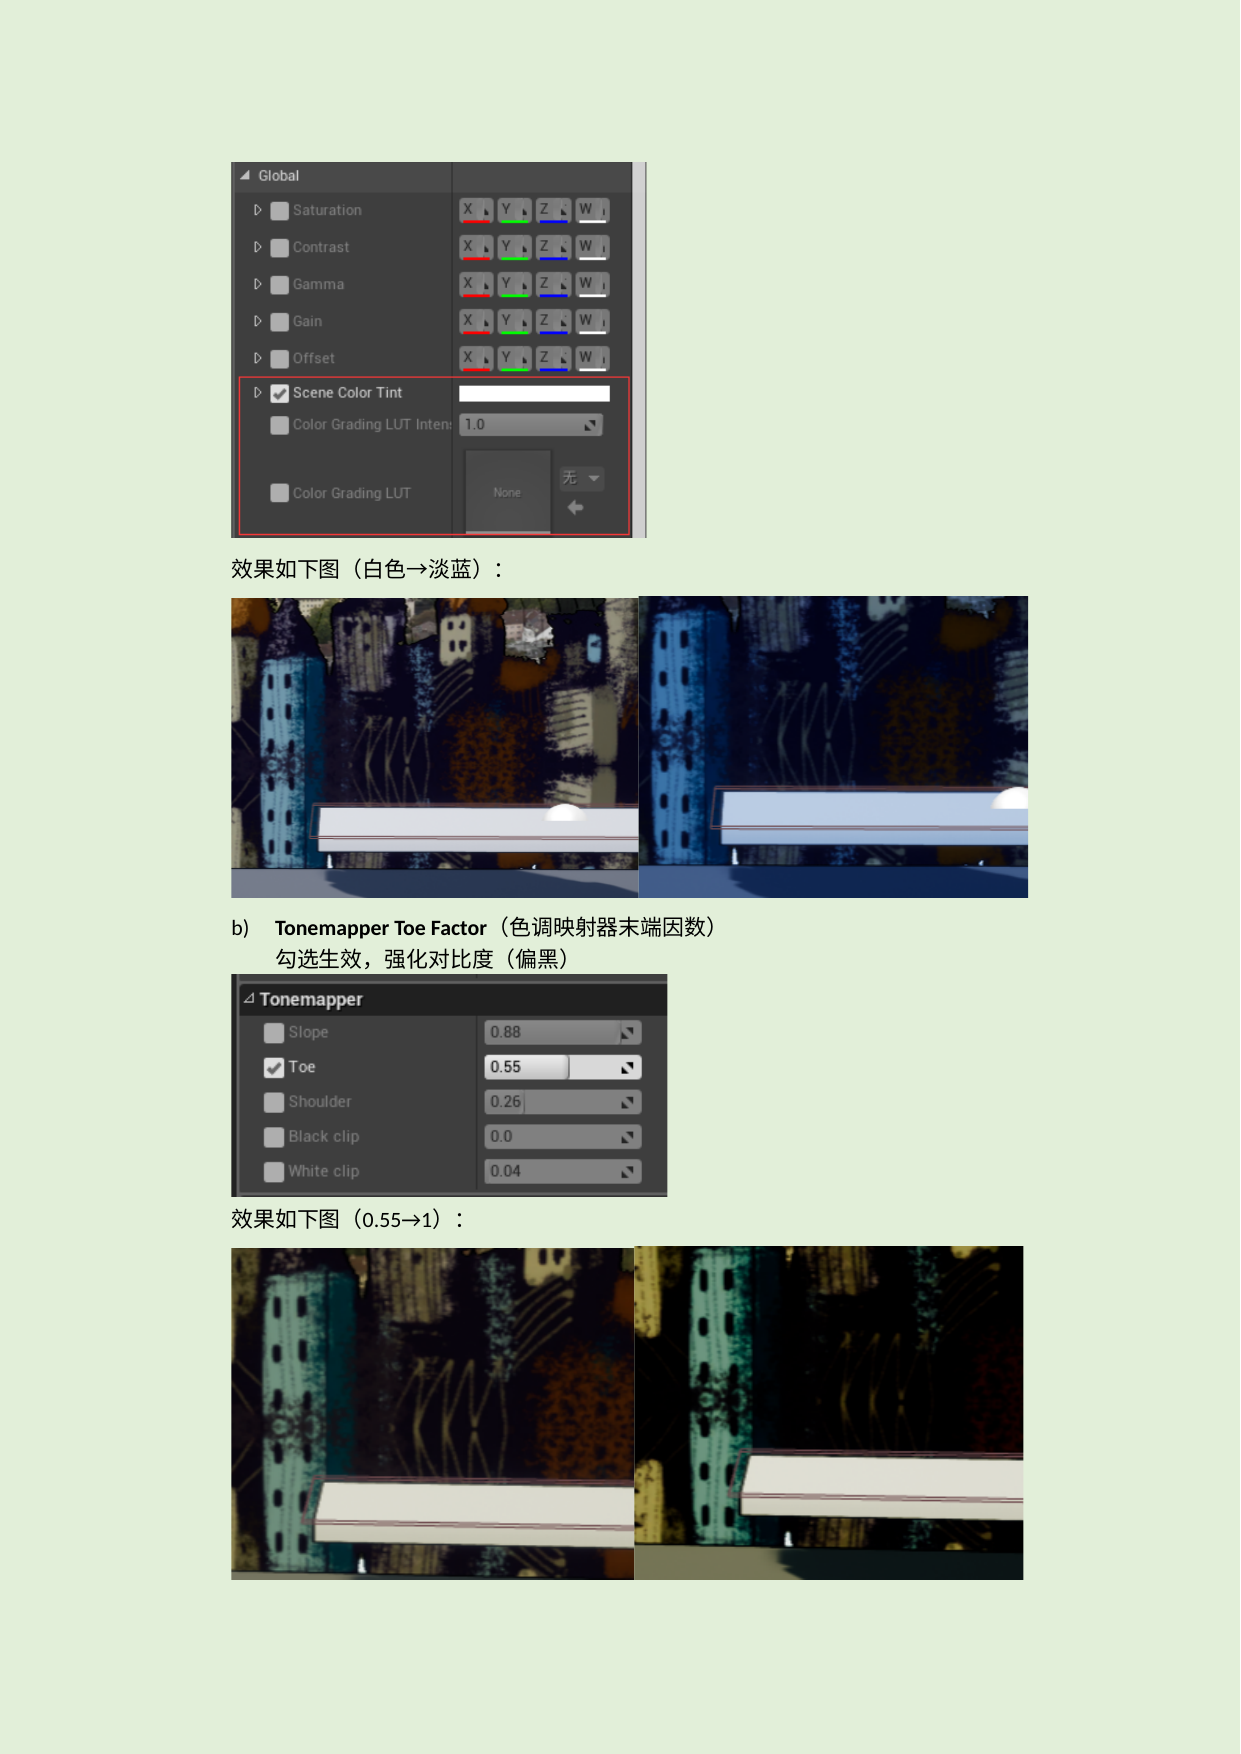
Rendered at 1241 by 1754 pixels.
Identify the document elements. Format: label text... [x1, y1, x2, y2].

text 效果如下图（白色→淡蓝）： [231, 552, 1053, 584]
picture [231, 162, 647, 538]
picture [231, 974, 668, 1197]
list Tonemapper Toe Factor（色调映射器末端因数） [231, 909, 1053, 942]
picture [231, 596, 1029, 898]
picture [231, 1246, 1024, 1580]
text 效果如下图（0.55→1）： [231, 1202, 1053, 1234]
text 勾选生效，强化对比度（偏黑） [231, 942, 1053, 974]
